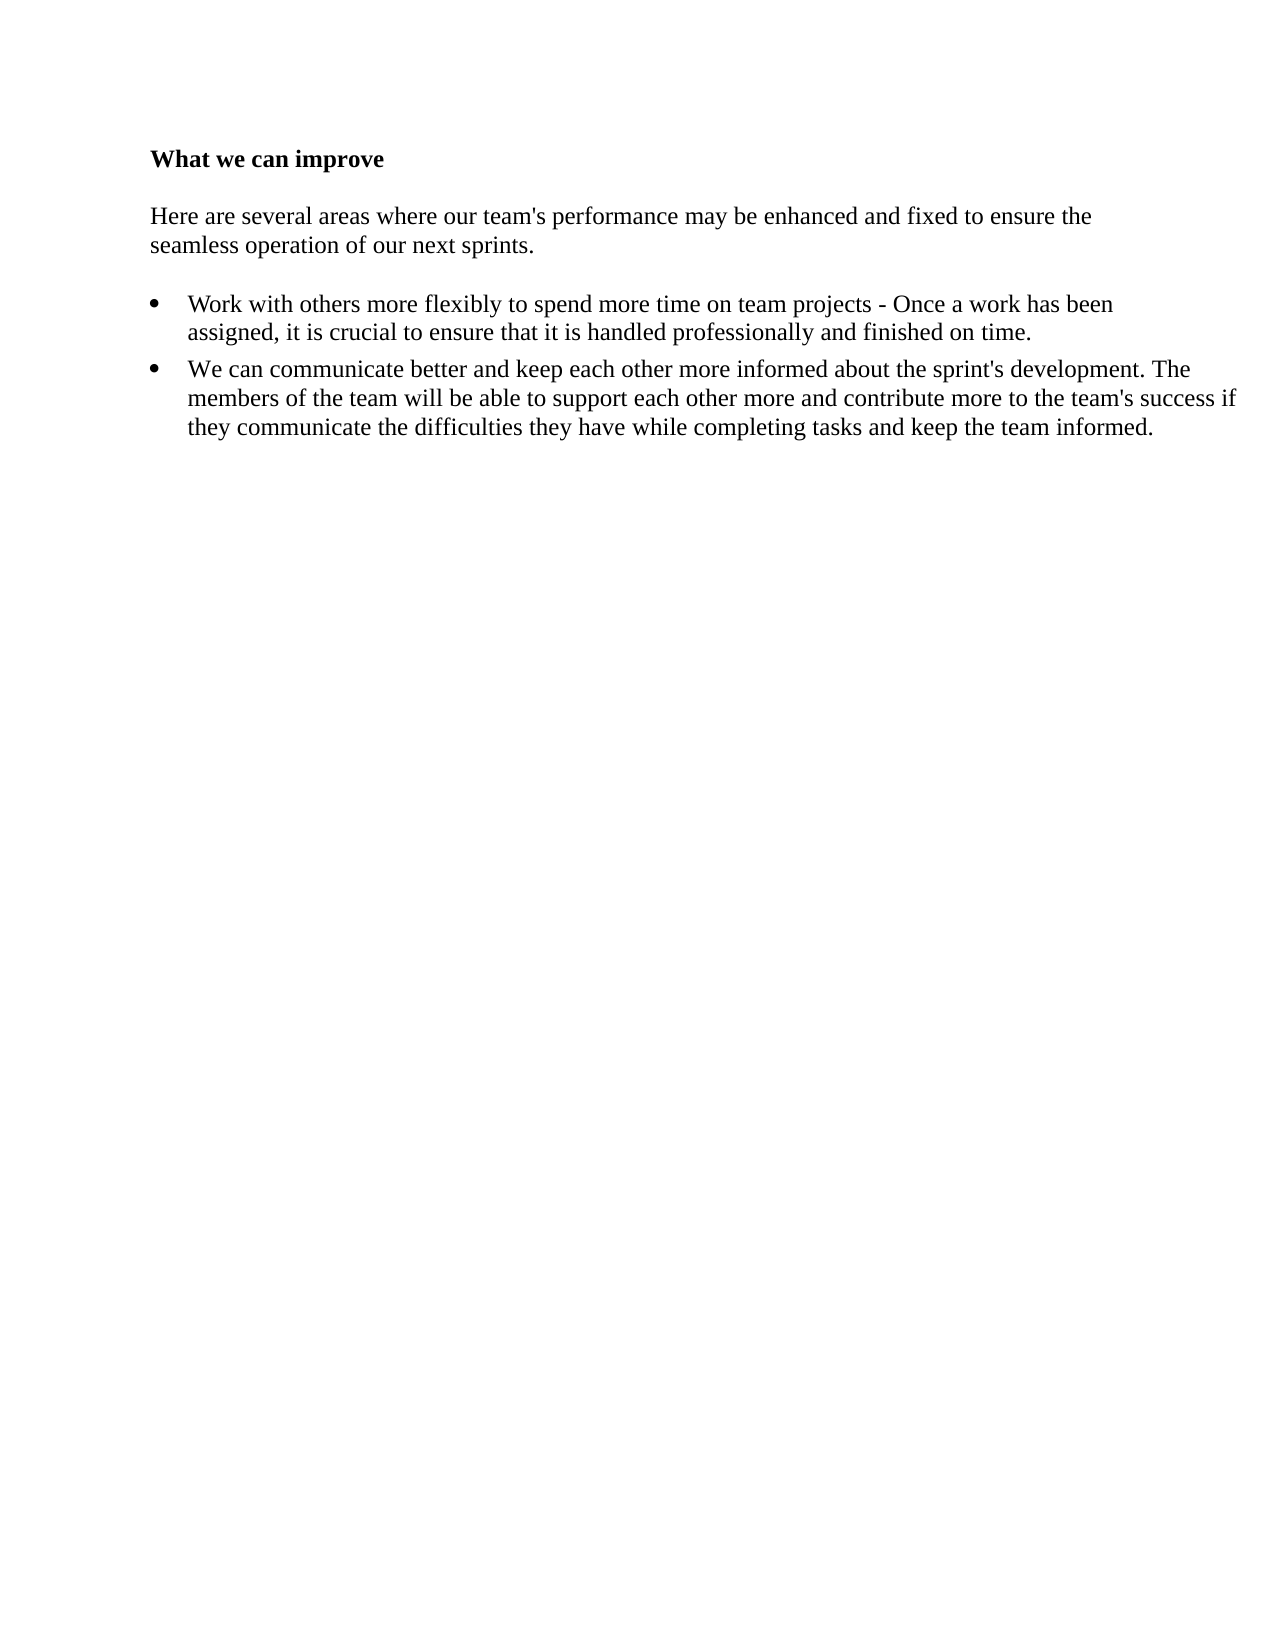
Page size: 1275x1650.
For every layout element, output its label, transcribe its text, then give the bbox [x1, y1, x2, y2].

list We can communicate better and keep each other more informed about the sprint's development. The members of the team will be able to support each other more and contribute more to the team's success if they communicate the difficulties they have while completing tasks and keep the team informed. [150, 354, 1271, 441]
list Work with others more flexibly to spend more time on team projects - Once a work has been assigned, it is crucial to ensure that it is handled professionally and finished on time. [150, 290, 1123, 346]
subtitle What we can improve [150, 144, 1221, 172]
text Here are several areas where our team's performance may be enhanced and fixed to ensure the seamless operation of our next sprints. [150, 201, 1125, 259]
